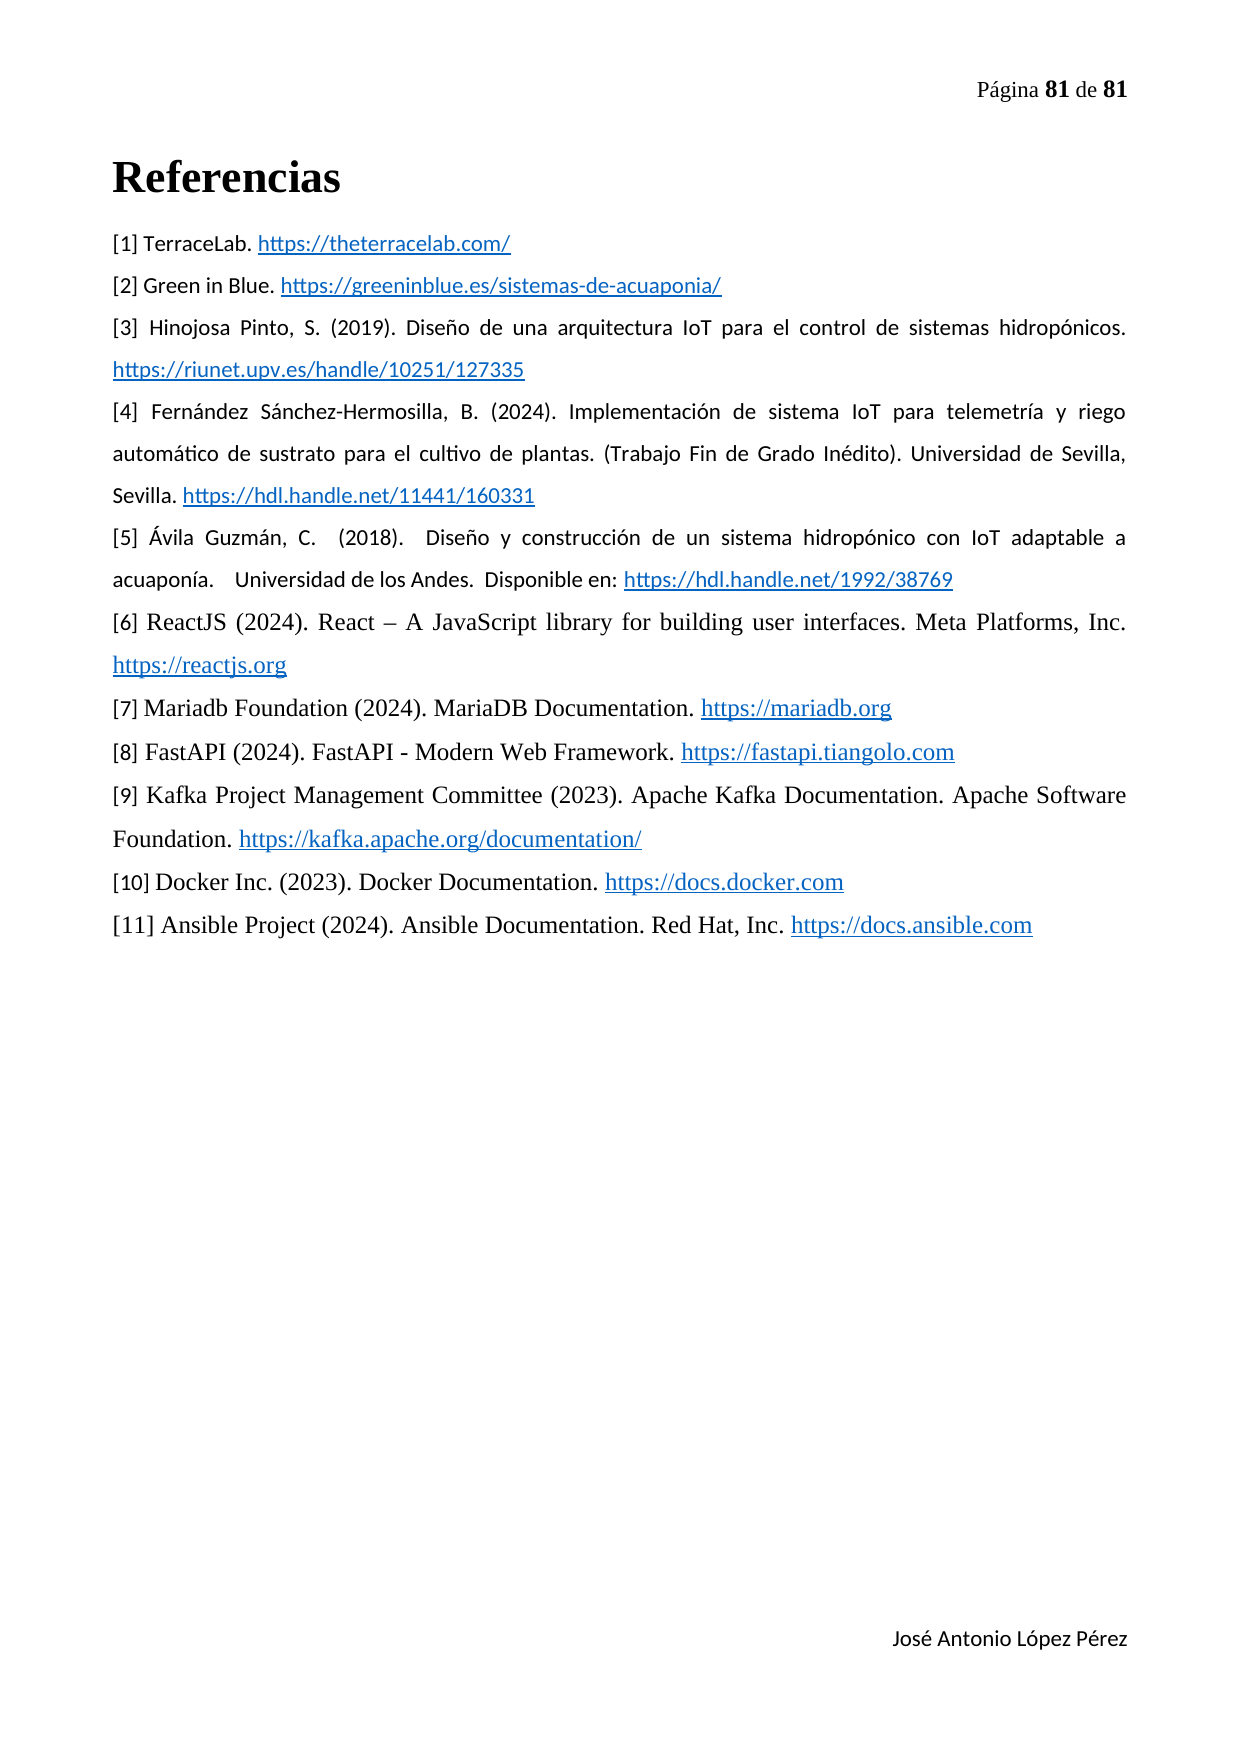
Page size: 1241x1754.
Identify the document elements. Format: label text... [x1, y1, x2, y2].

text [3] Hinojosa Pinto, S. (2019). Diseño de una arquitectura IoT para el control de sistemas hidropónicos. https://riunet.upv.es/handle/10251/127335 [112, 313, 1128, 383]
text [1] TerraceLab. https://theterracelab.com/ [112, 229, 1128, 257]
text [6] ReactJS (2024). React – A JavaScript library for building user interfaces. Meta Platforms, Inc. https://reactjs.org [112, 607, 1128, 679]
text [5] Ávila Guzmán, C. (2018). Diseño y construcción de un sistema hidropónico con IoT adaptable a acuaponía. Universidad de los Andes. Disponible en: https://hdl.handle.net/1992/38769 [112, 523, 1128, 593]
text [4] Fernández Sánchez-Hermosilla, B. (2024). Implementación de sistema IoT para telemetría y riego automático de sustrato para el cultivo de plantas. (Trabajo Fin de Grado Inédito). Universidad de Sevilla, Sevilla. https://hdl.handle.net/11441/160331 [112, 397, 1128, 509]
subtitle Referencias [112, 150, 1128, 203]
text [11] Ansible Project (2024). Ansible Documentation. Red Hat, Inc. https://docs.ansible.com [112, 911, 1128, 939]
text [9] Kafka Project Management Committee (2023). Apache Kafka Documentation. Apache Software Foundation. https://kafka.apache.org/documentation/ [112, 781, 1128, 853]
text [10] Docker Inc. (2023). Docker Documentation. https://docs.docker.com [112, 867, 1128, 896]
text [7] Mariadb Foundation (2024). MariaDB Documentation. https://mariadb.org [112, 693, 1128, 722]
text [8] FastAPI (2024). FastAPI - Modern Web Framework. https://fastapi.tiangolo.com [112, 737, 1128, 766]
text [2] Green in Blue. https://greeninblue.es/sistemas-de-acuaponia/ [112, 271, 1128, 299]
